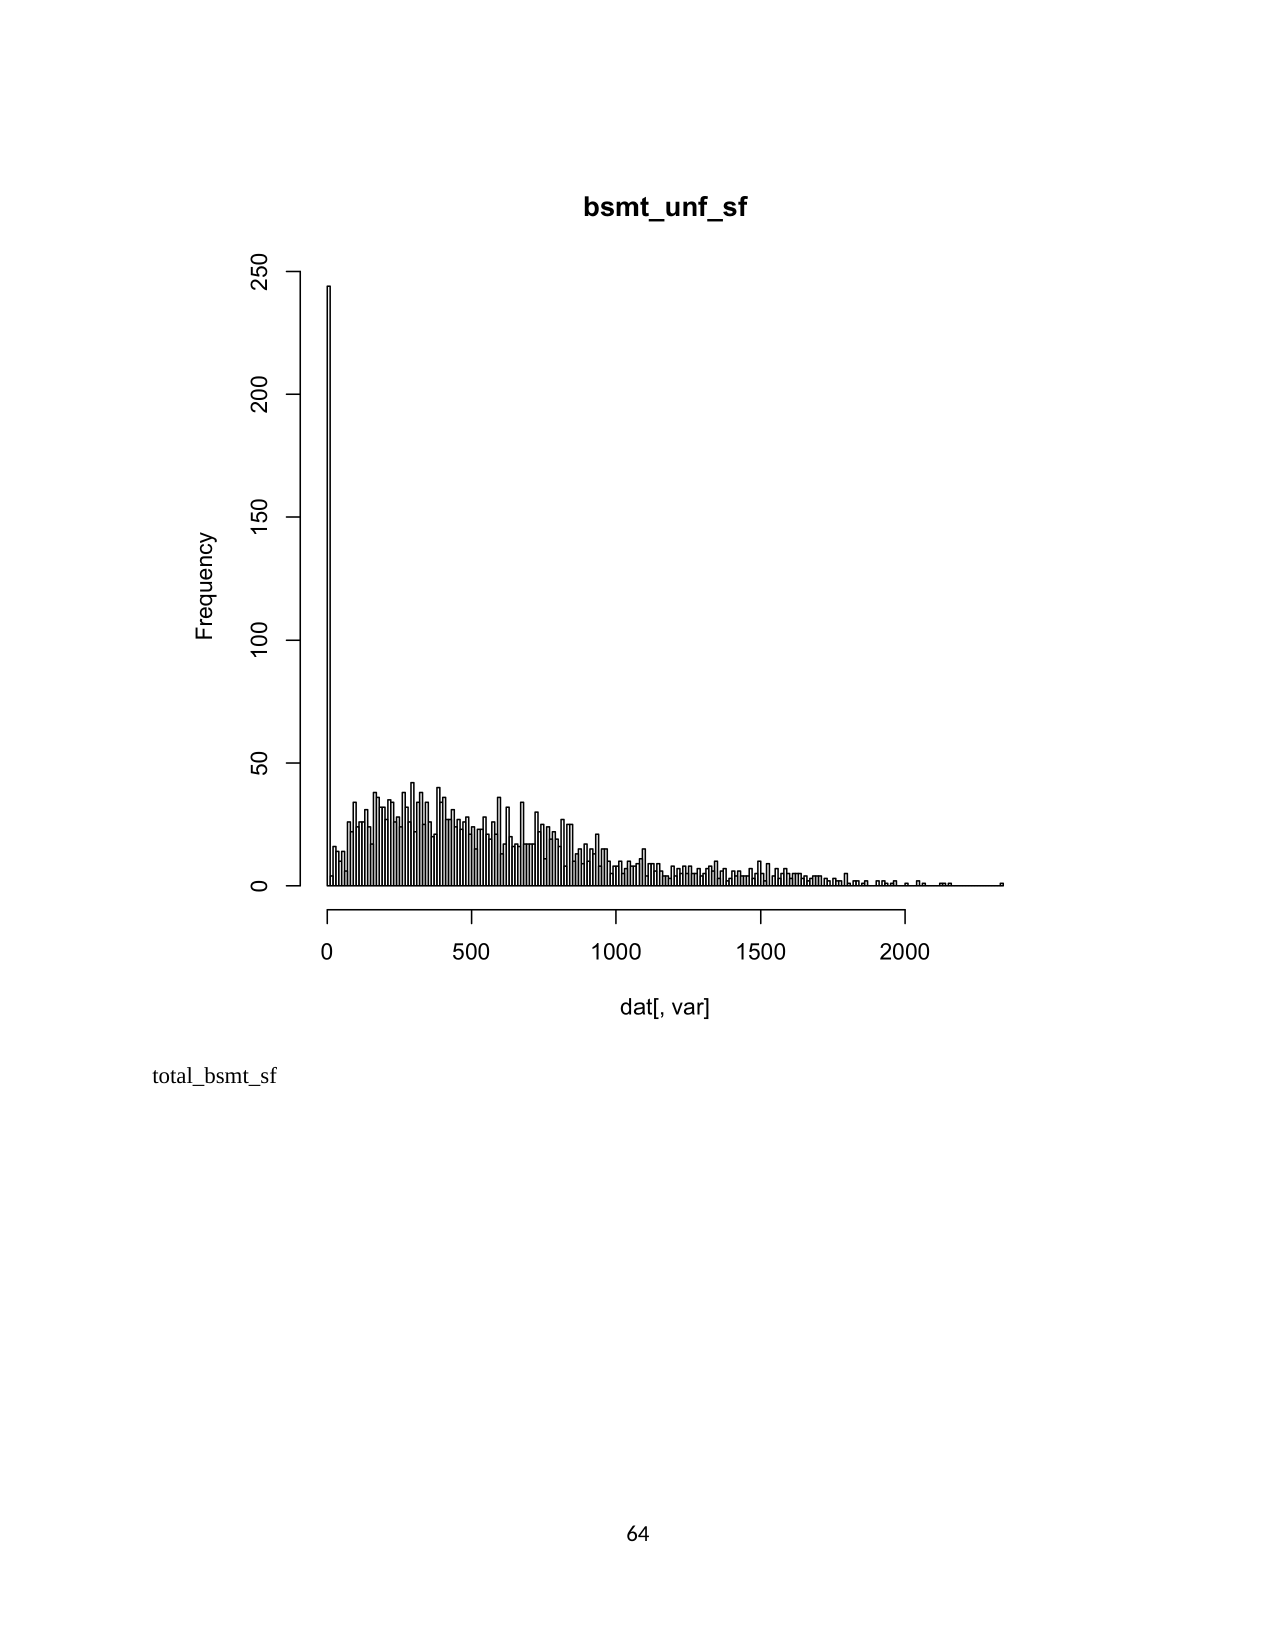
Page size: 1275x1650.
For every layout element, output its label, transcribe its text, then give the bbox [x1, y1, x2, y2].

picture [187, 150, 1088, 1050]
text total_bsmt_sf [152, 1063, 1123, 1089]
